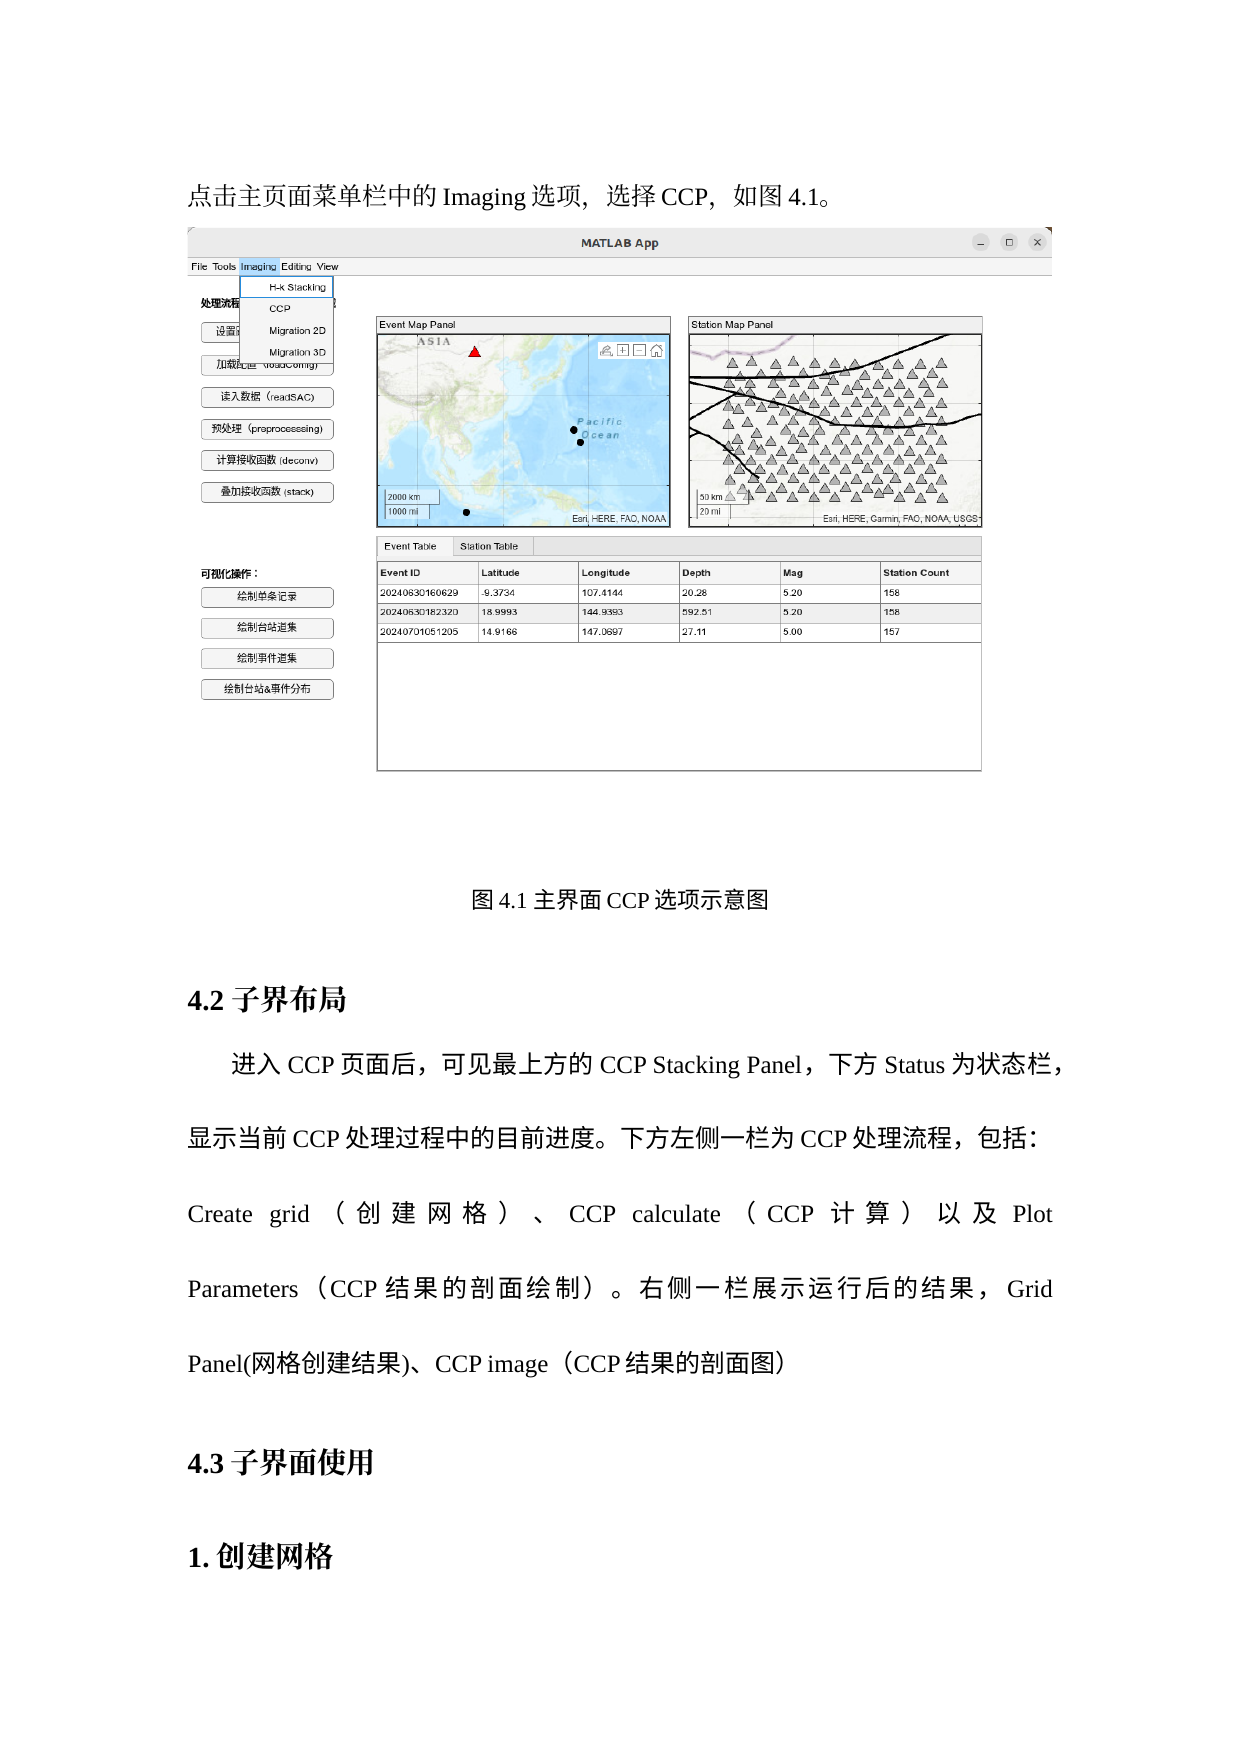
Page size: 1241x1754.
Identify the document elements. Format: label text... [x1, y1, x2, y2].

text 点击主页面菜单栏中的Imaging选项，选择CCP，如图4.1。 [187, 162, 1053, 227]
text 进入CCP页面后，可见最上方的CCP Stacking Panel，下方Status为状态栏，显示当前CCP处理过程中的目前进度。下方左侧一栏为CCP处理流程，包括：Create grid（创建网格）、CCP calculate（CCP计算）以及Plot Parameters（CCP结果的剖面绘制）。右侧一栏展示运行后的结果，Grid Panel(网格创建结果)、CCP image（CCP结果的剖面图） [187, 1030, 1053, 1394]
text 4.3子界面使用 [187, 1428, 1053, 1493]
text 4.2 子界布局 [187, 965, 1053, 1030]
text 1. 创建网格 [187, 1522, 1053, 1587]
text 图4.1 主界面CCP选项示意图 [187, 866, 1053, 931]
picture [187, 227, 1052, 813]
